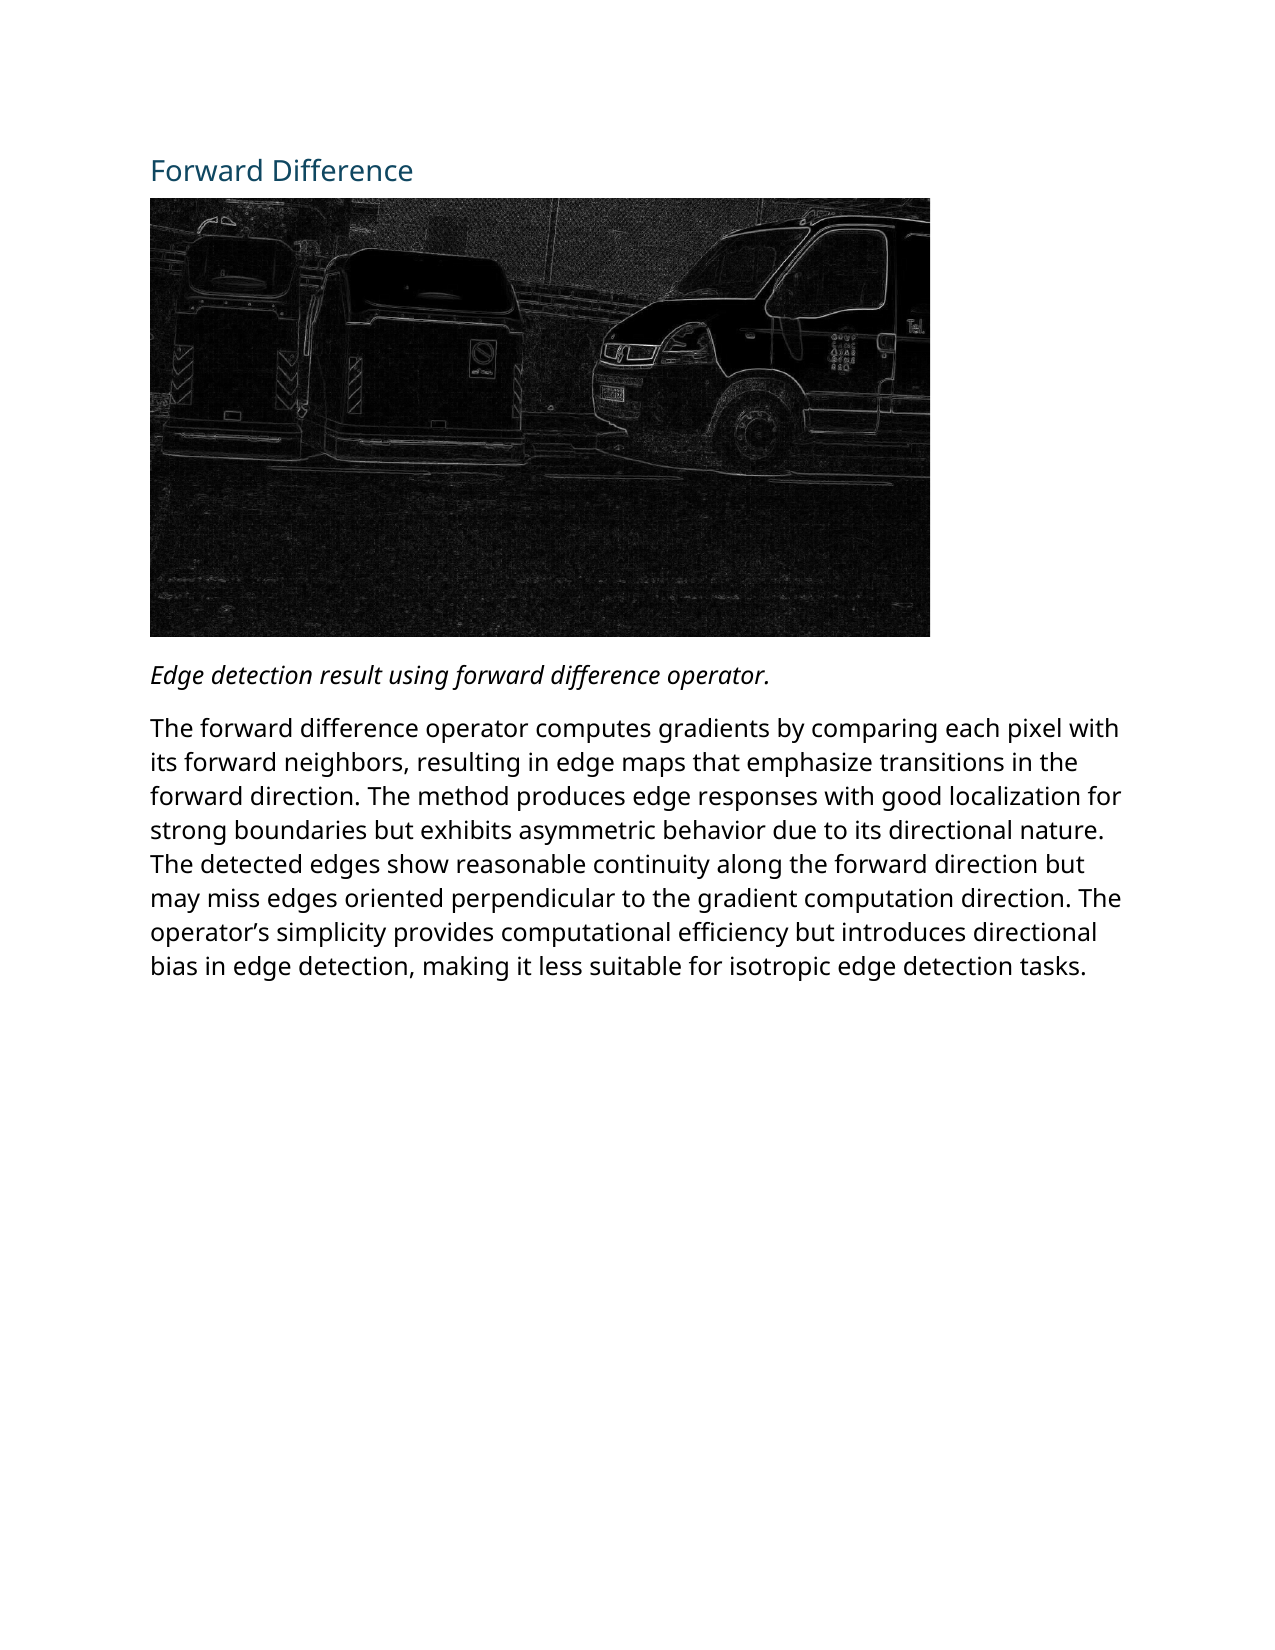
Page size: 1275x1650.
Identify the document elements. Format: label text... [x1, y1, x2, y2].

picture [150, 198, 930, 637]
text The forward difference operator computes gradients by comparing each pixel with its forward neighbors, resulting in edge maps that emphasize transitions in the forward direction. The method produces edge responses with good localization for strong boundaries but exhibits asymmetric behavior due to its directional nature. The detected edges show reasonable continuity along the forward direction but may miss edges oriented perpendicular to the gradient computation direction. The operator’s simplicity provides computational efficiency but introduces directional bias in edge detection, making it less suitable for isotropic edge detection tasks. [150, 710, 1125, 983]
text Edge detection result using forward difference operator. [150, 658, 1125, 692]
subtitle Forward Difference [150, 150, 1125, 190]
